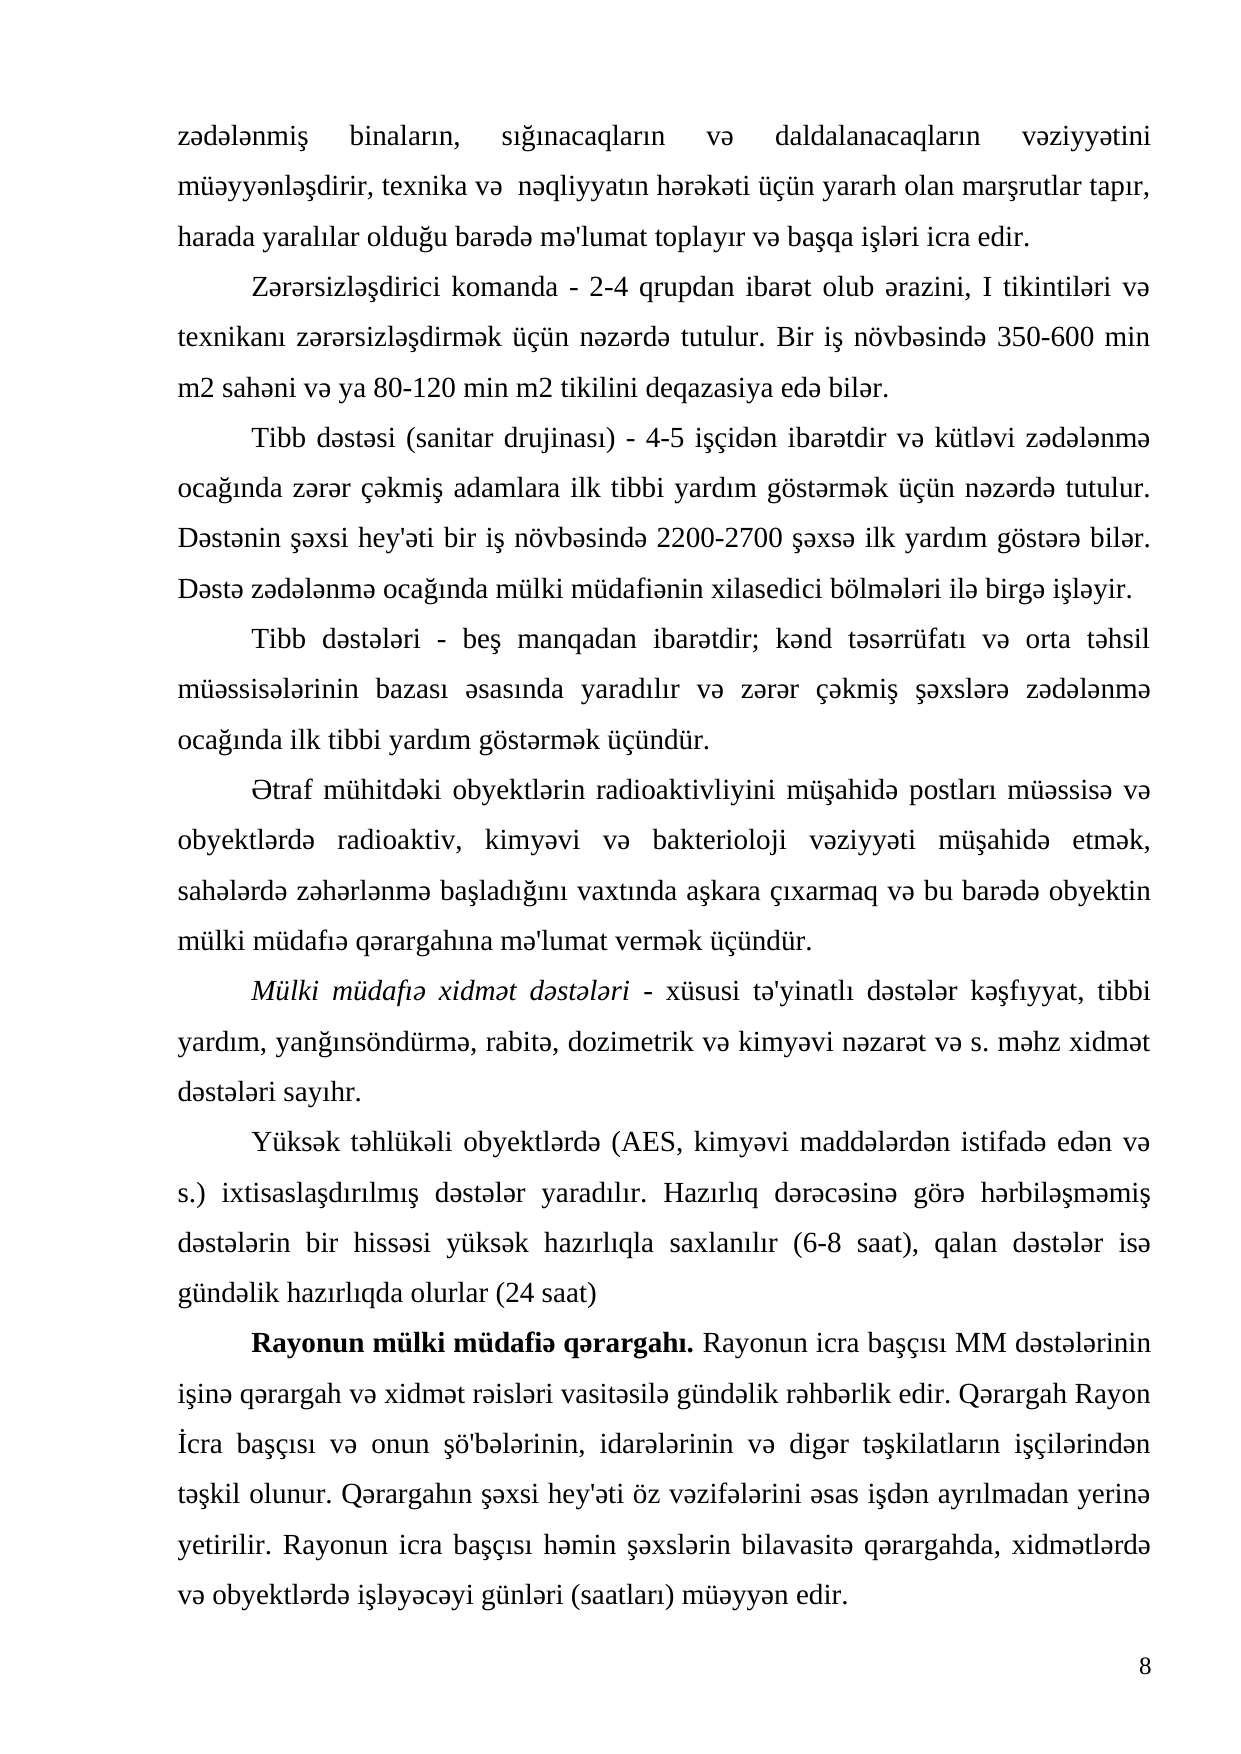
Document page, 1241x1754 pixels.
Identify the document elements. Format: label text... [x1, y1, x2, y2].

text Zərərsizləşdirici komanda - 2-4 qrupdan ibarət olub ərazini, I tikintiləri və texnikanı zərərsizləşdirmək üçün nəzərdə tutulur. Bir iş növbəsində 350-600 min m2 sahəni və ya 80-120 min m2 tikilini deqazasiya edə bilər. [177, 269, 1152, 403]
text Rayonun mülki müdafiə qərargahı. Rayonun icra başçısı MM dəstələrinin işinə qərargah və xidmət rəisləri vasitəsilə gündəlik rəhbərlik edir. Qərargah Rayon İcra başçısı və onun şö'bələrinin, idarələrinin və digər təşkilatların işçilərindən təşkil olunur. Qərargahın şəxsi hey'əti öz vəzifələrini əsas işdən ayrılmadan yerinə yetirilir. Rayonun icra başçısı həmin şəxslərin bilavasitə qərargahda, xidmətlərdə və obyektlərdə işləyəcəyi günləri (saatları) müəyyən edir. [177, 1326, 1152, 1611]
text Tibb dəstəsi (sanitar drujinası) - 4-5 işçidən ibarətdir və kütləvi zədələnmə ocağında zərər çəkmiş adamlara ilk tibbi yardım göstərmək üçün nəzərdə tutulur. Dəstənin şəxsi hey'əti bir iş növbəsində 2200-2700 şəxsə ilk yardım göstərə bilər. Dəstə zədələnmə ocağında mülki müdafiənin xilasedici bölmələri ilə birgə işləyir. [177, 420, 1152, 604]
text Yüksək təhlükəli obyektlərdə (AES, kimyəvi maddələrdən istifadə edən və s.) ixtisaslaşdırılmış dəstələr yaradılır. Hazırlıq dərəcəsinə görə hərbiləşməmiş dəstələrin bir hissəsi yüksək hazırlıqla saxlanılır (6-8 saat), qalan dəstələr isə gündəlik hazırlıqda olurlar (24 saat) [177, 1124, 1152, 1309]
text Ətraf mühitdəki obyektlərin radioaktivliyini müşahidə postları müəssisə və obyektlərdə radioaktiv, kimyəvi və bakterioloji vəziyyəti müşahidə etmək, sahələrdə zəhərlənmə başladığını vaxtında aşkara çıxarmaq və bu barədə obyektin mülki müdafıə qərargahına mə'lumat vermək üçündür. [177, 772, 1152, 957]
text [177, 118, 1152, 252]
text Tibb dəstələri - beş manqadan ibarətdir; kənd təsərrüfatı və orta təhsil müəssisələrinin bazası əsasında yaradılır və zərər çəkmiş şəxslərə zədələnmə ocağında ilk tibbi yardım göstərmək üçündür. [177, 621, 1152, 755]
text Mülki müdafıə xidmət dəstələri - xüsusi tə'yinatlı dəstələr kəşfıyyat, tibbi yardım, yanğınsöndürmə, rabitə, dozimetrik və kimyəvi nəzarət və s. məhz xidmət dəstələri sayıhr. [177, 973, 1152, 1108]
